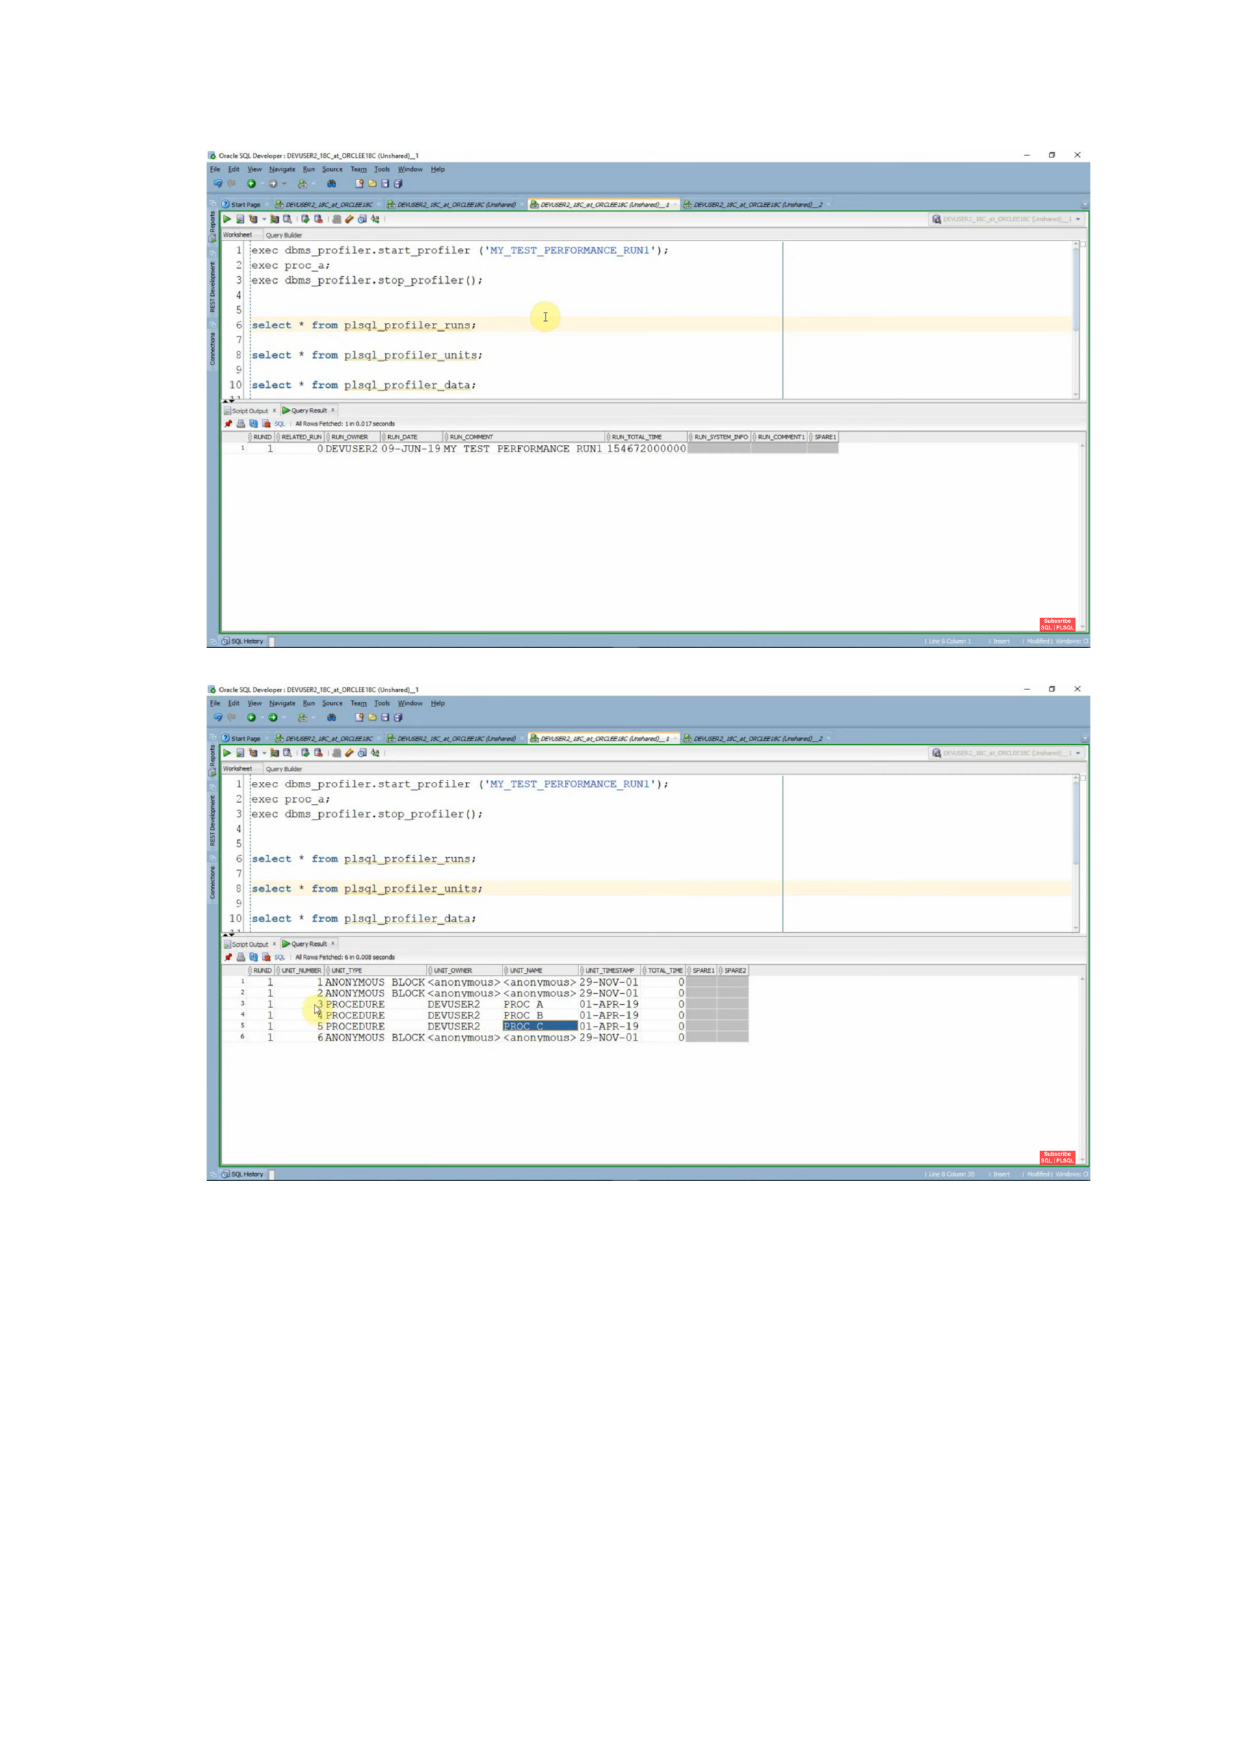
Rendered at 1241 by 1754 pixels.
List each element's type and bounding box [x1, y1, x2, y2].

picture [206, 150, 1091, 648]
picture [206, 683, 1091, 1181]
